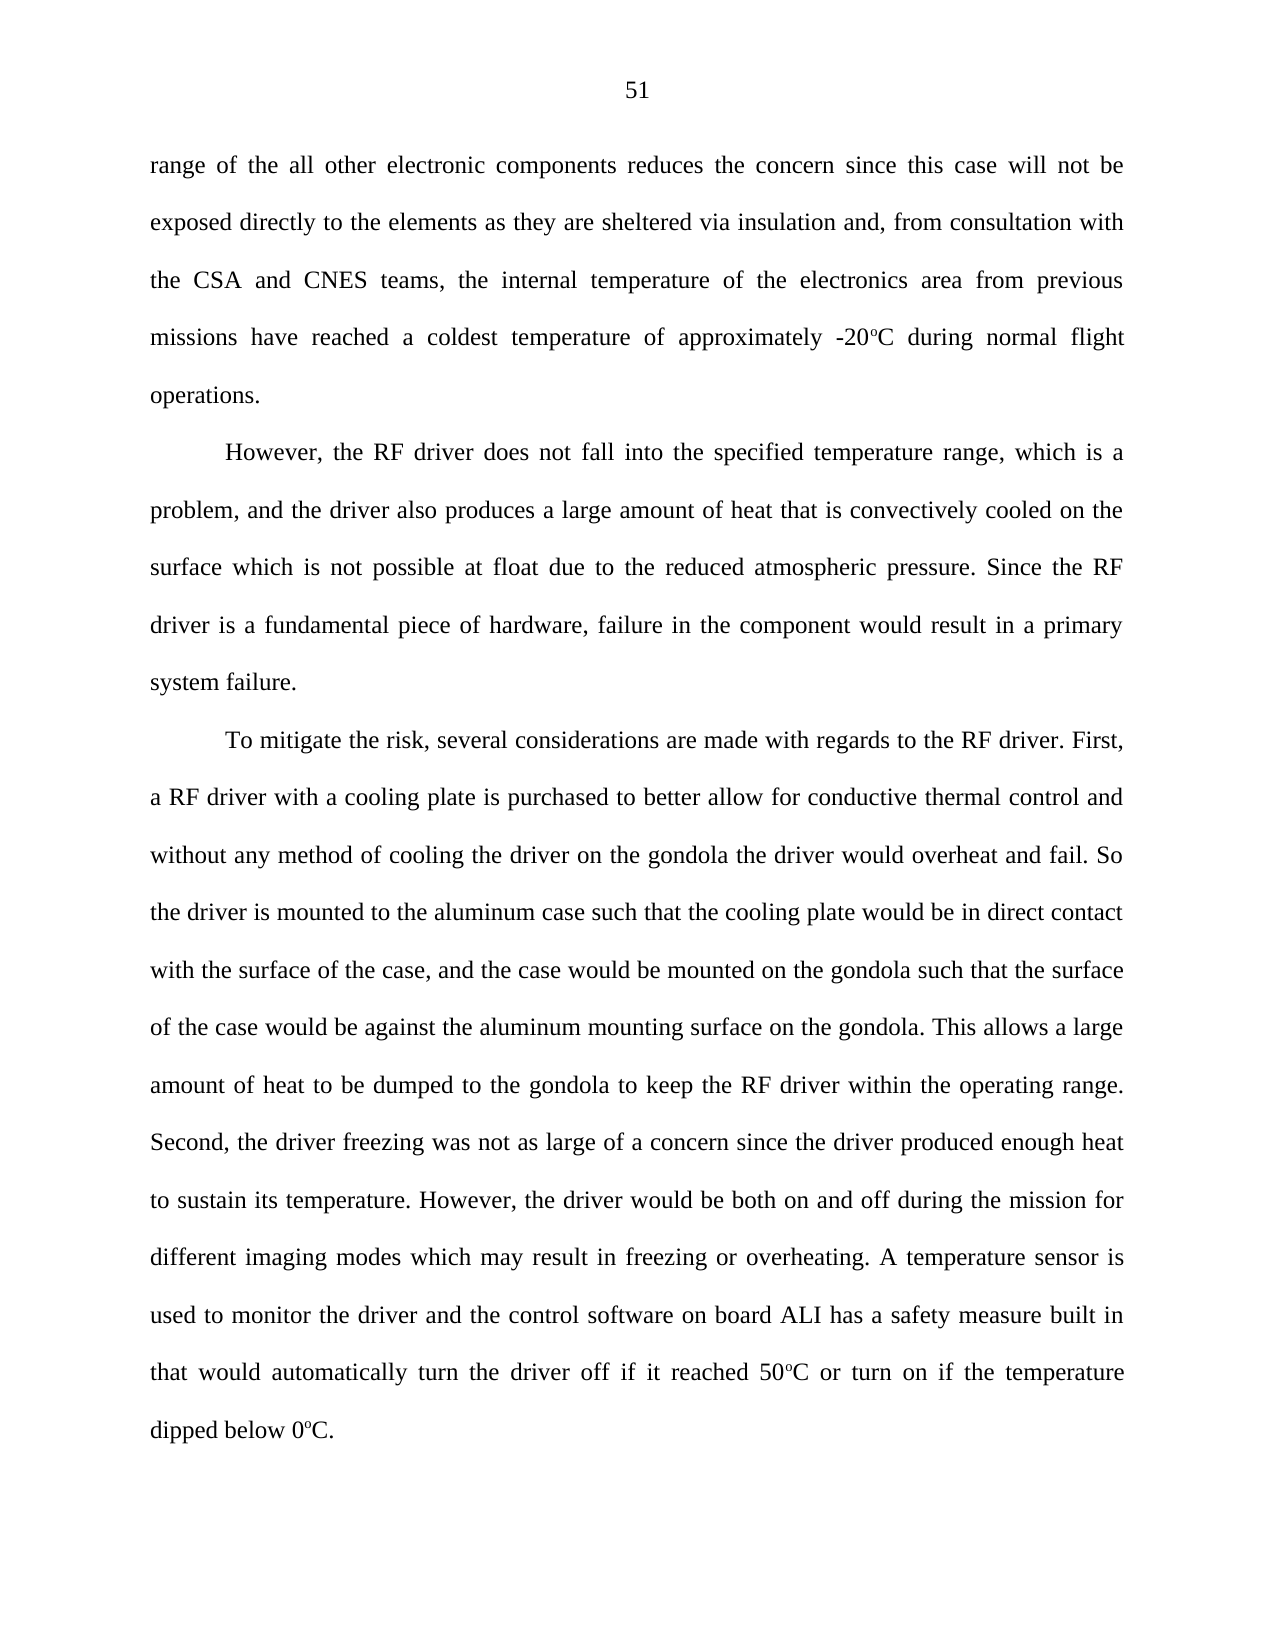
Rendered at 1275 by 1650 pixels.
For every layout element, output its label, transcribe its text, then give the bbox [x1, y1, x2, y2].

text To mitigate the risk, several considerations are made with regards to the RF driver. First, a RF driver with a cooling plate is purchased to better allow for conductive thermal control and without any method of cooling the driver on the gondola the driver would overheat and fail. So the driver is mounted to the aluminum case such that the cooling plate would be in direct contact with the surface of the case, and the case would be mounted on the gondola such that the surface of the case would be against the aluminum mounting surface on the gondola. This allows a large amount of heat to be dumped to the gondola to keep the RF driver within the operating range. Second, the driver freezing was not as large of a concern since the driver produced enough heat to sustain its temperature. However, the driver would be both on and off during the mission for different imaging modes which may result in freezing or overheating. A temperature sensor is used to monitor the driver and the control software on board ALI has a safety measure built in that would automatically turn the driver off if it reached 50oC or turn on if the temperature dipped below 0oC. [150, 725, 1125, 1444]
text However, the RF driver does not fall into the specified temperature range, which is a problem, and the driver also produces a large amount of heat that is convectively cooled on the surface which is not possible at float due to the reduced atmospheric pressure. Since the RF driver is a fundamental piece of hardware, failure in the component would result in a primary system failure. [150, 437, 1125, 696]
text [150, 150, 1125, 409]
